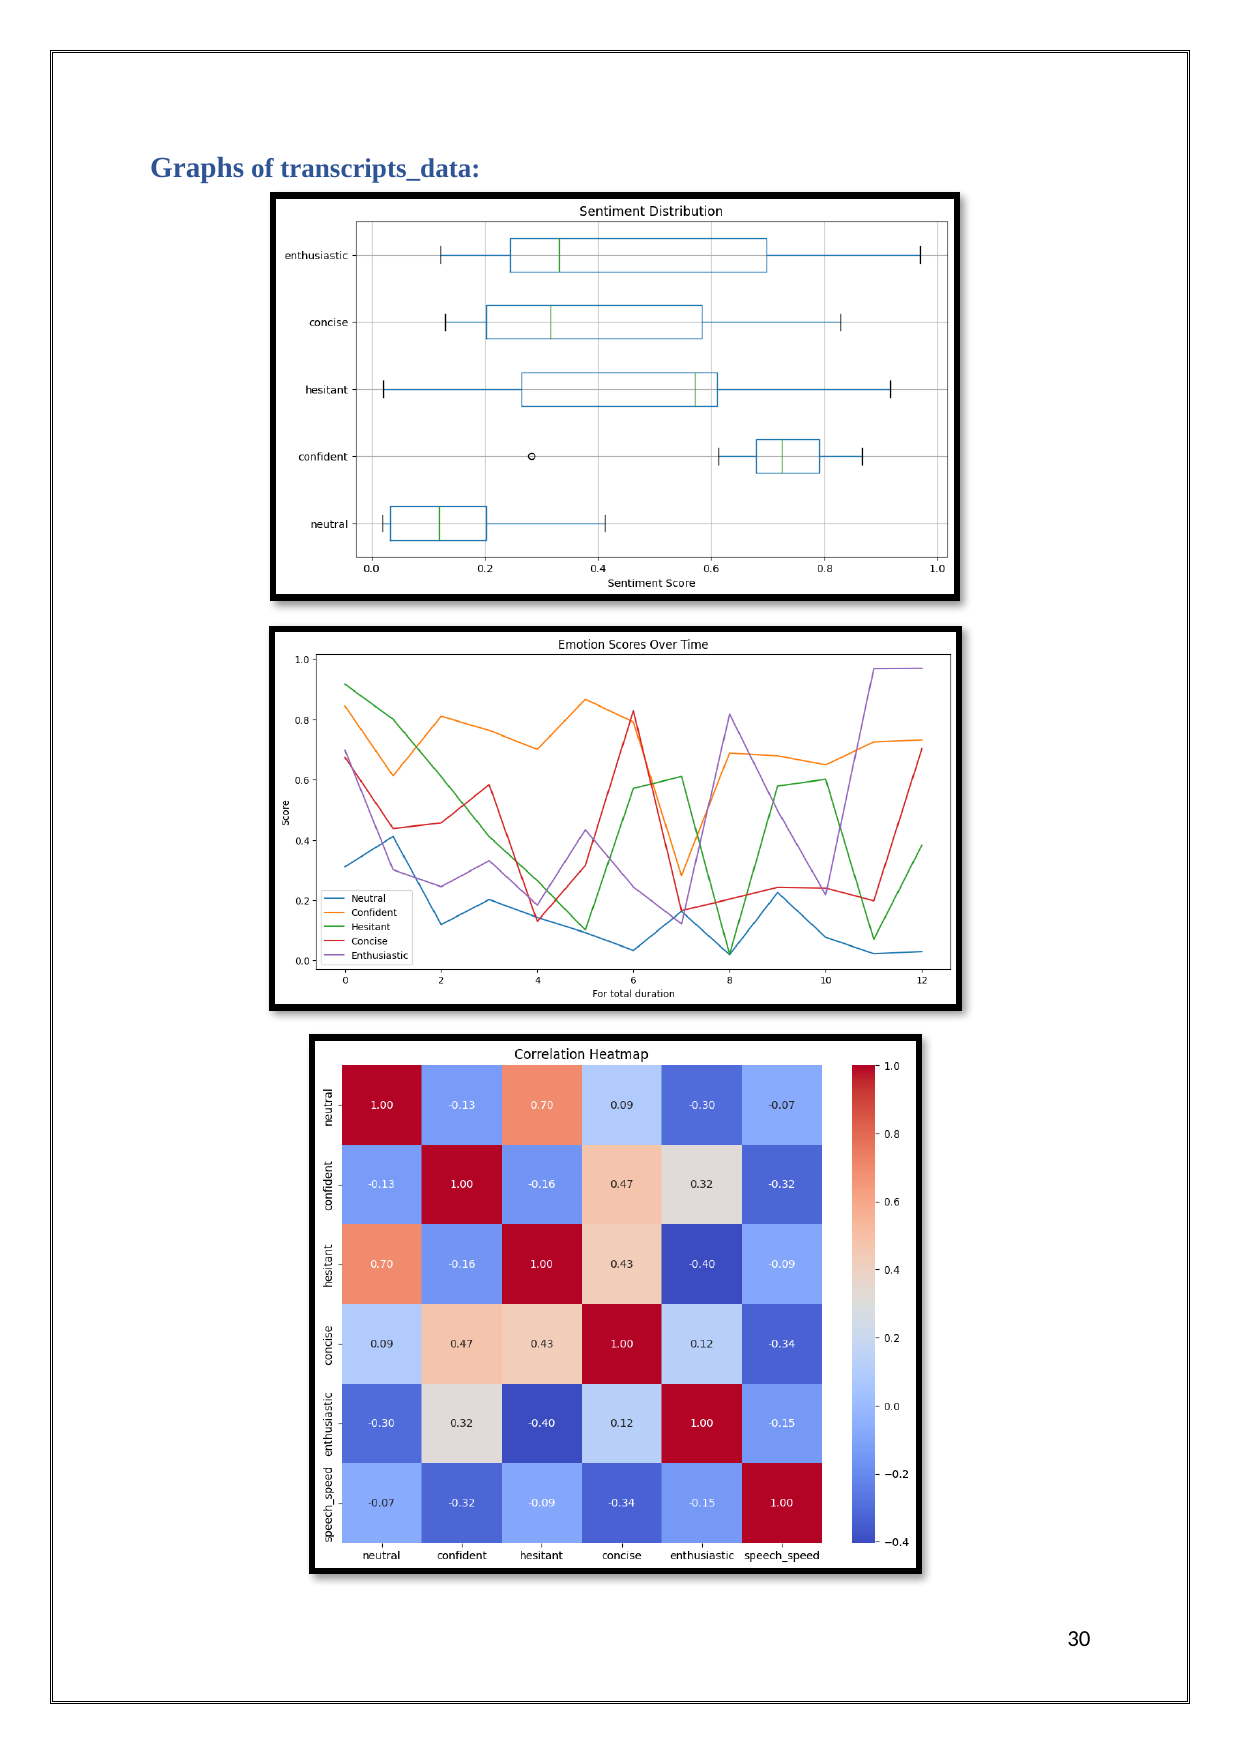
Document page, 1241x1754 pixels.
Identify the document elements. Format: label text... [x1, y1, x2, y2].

subtitle Graphs of transcripts_data: [150, 150, 1090, 183]
picture [276, 199, 954, 594]
picture [315, 1041, 916, 1568]
picture [275, 632, 956, 1004]
